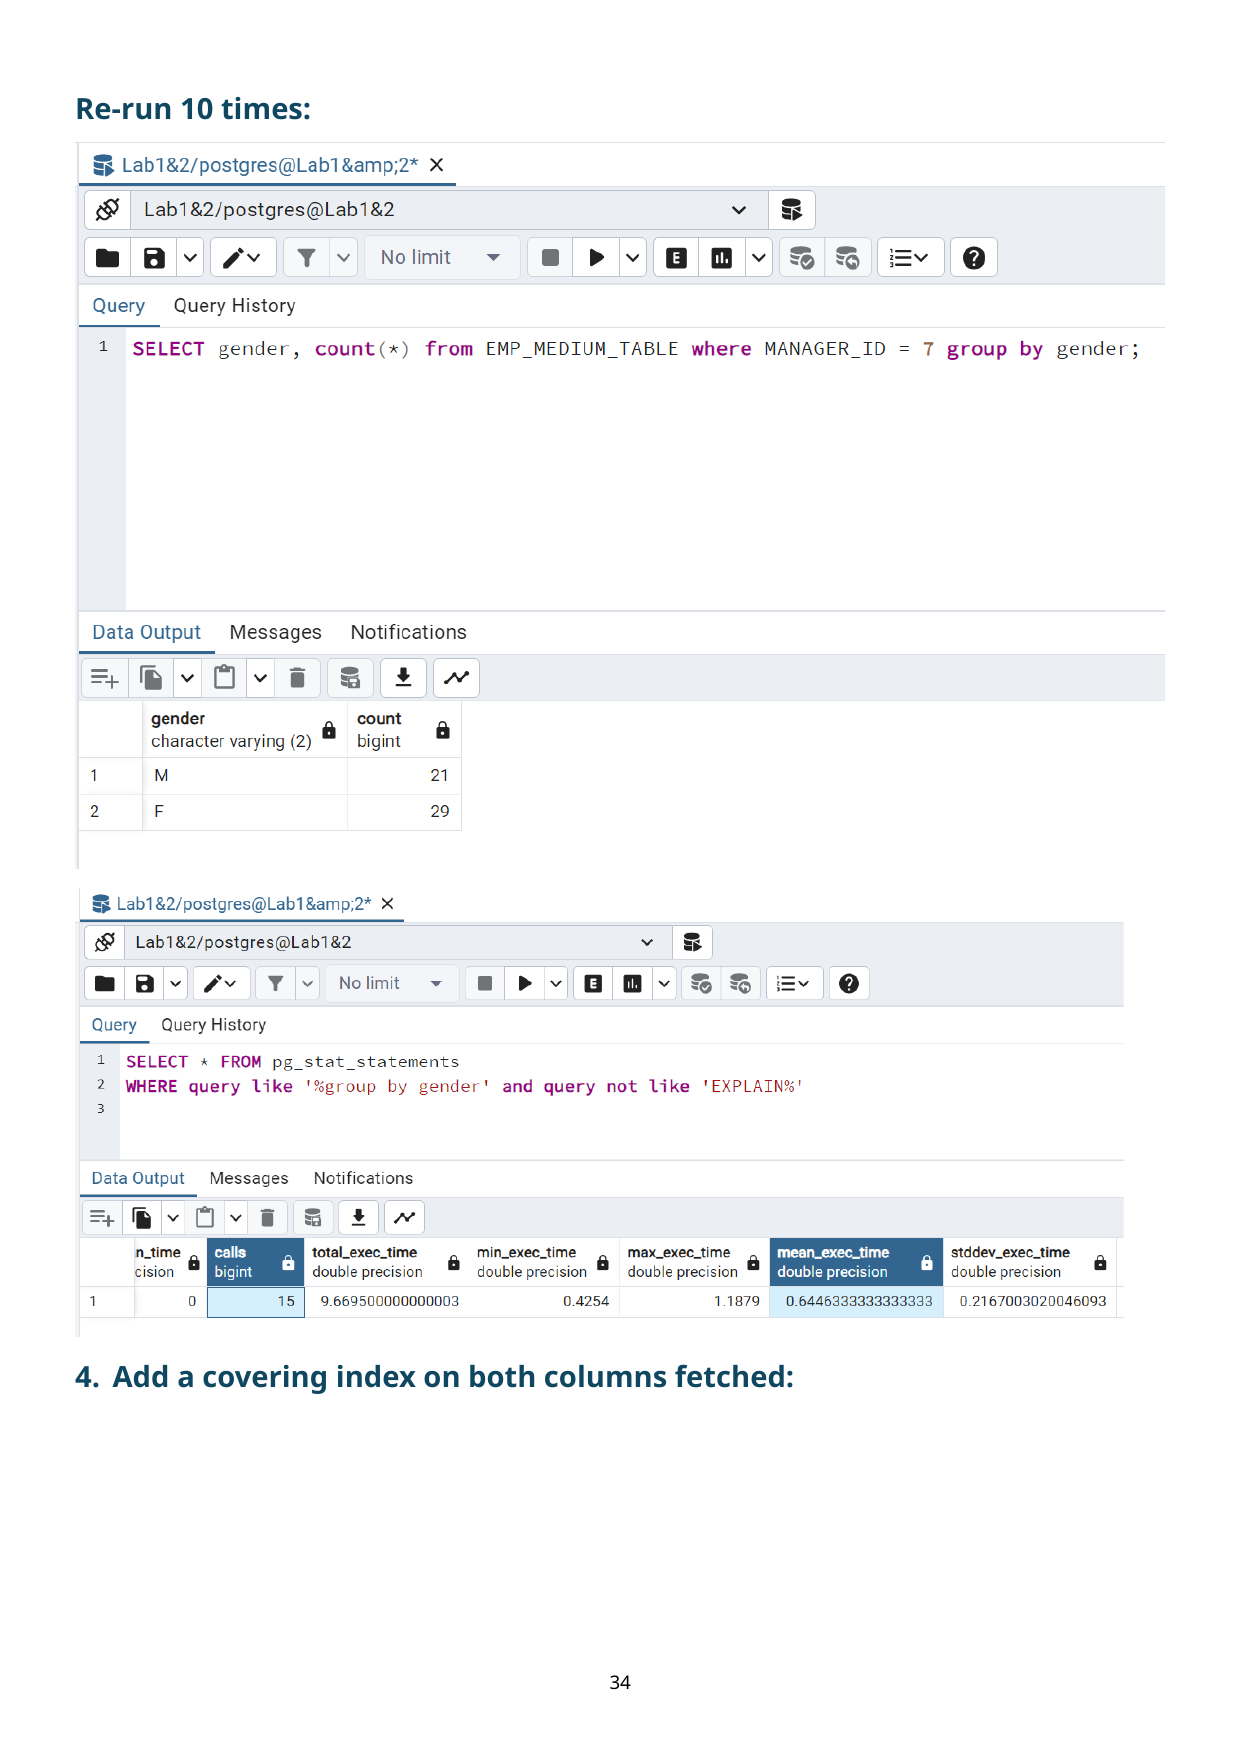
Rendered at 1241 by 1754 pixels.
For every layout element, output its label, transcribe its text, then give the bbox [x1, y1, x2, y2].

list Add a covering index on both columns fetched: [75, 1343, 1165, 1408]
text Re-run 10 times: [75, 76, 1165, 141]
